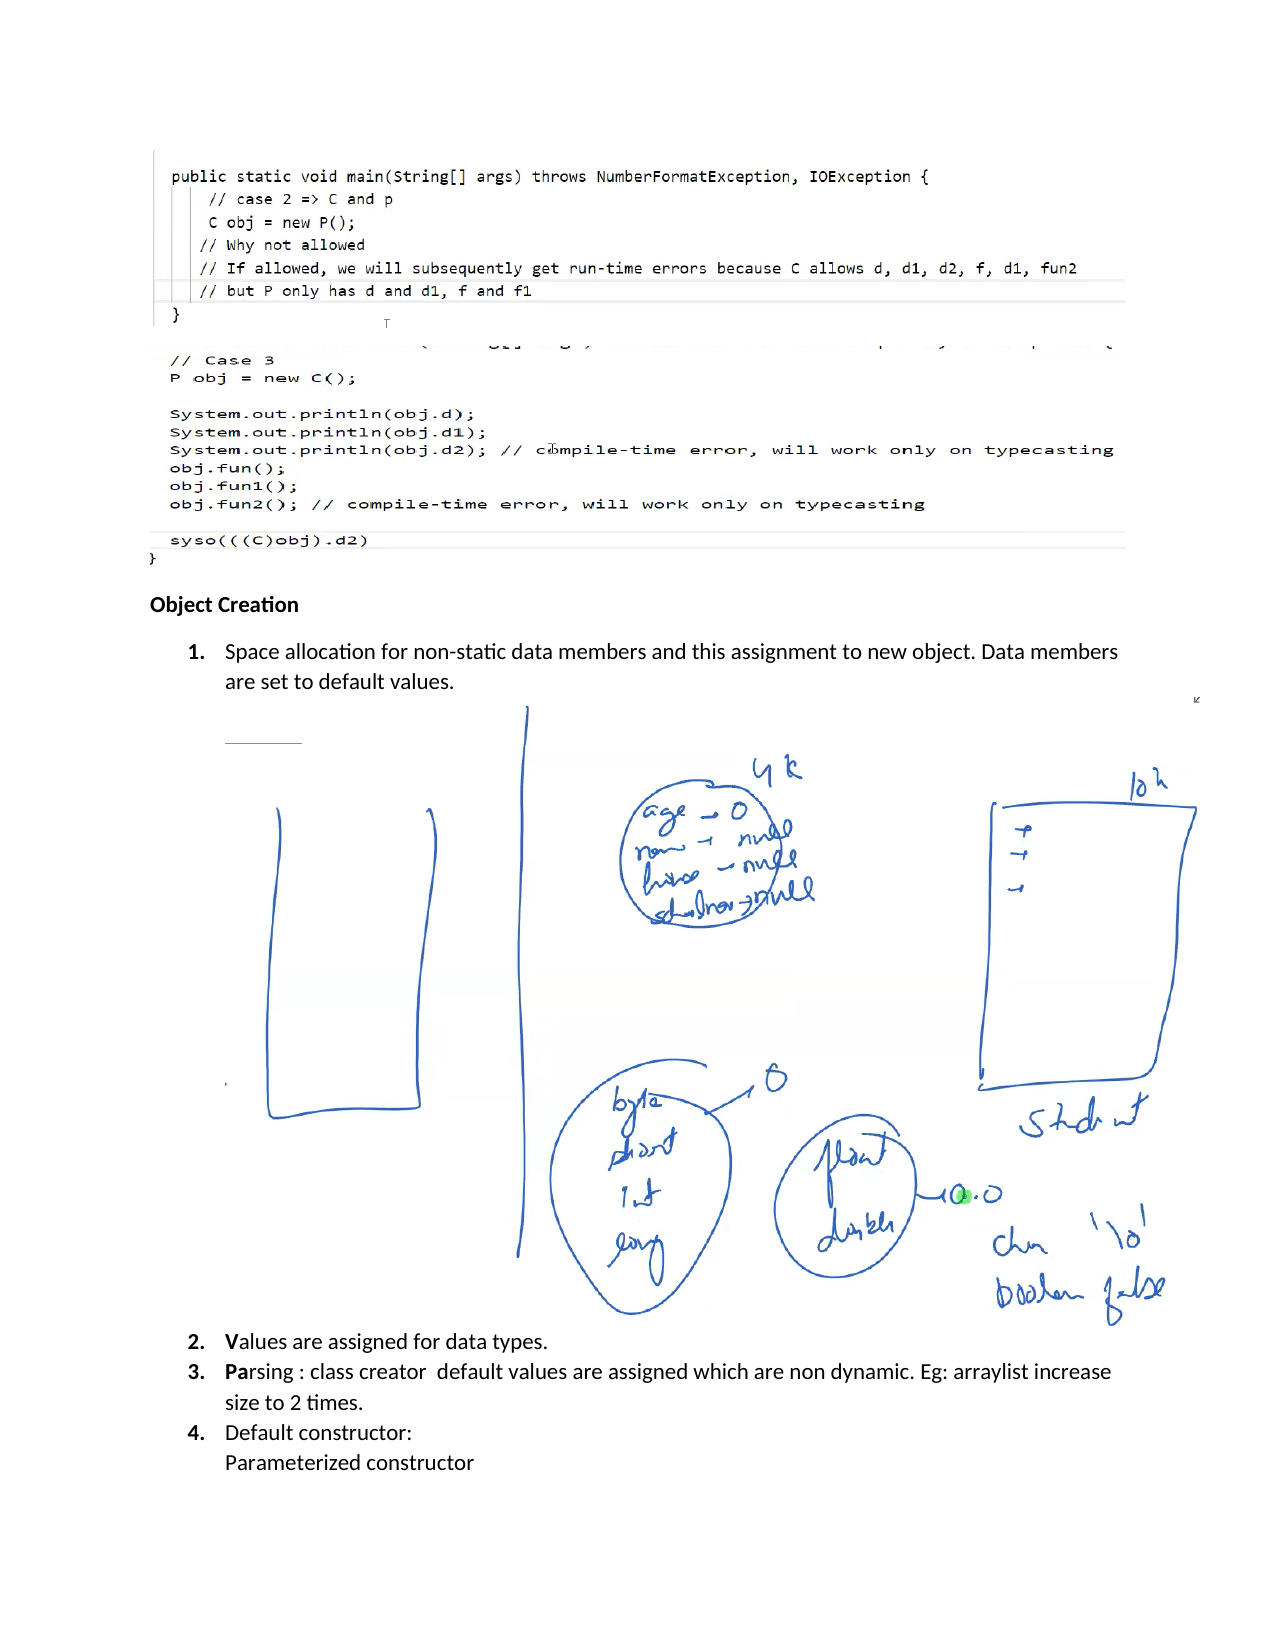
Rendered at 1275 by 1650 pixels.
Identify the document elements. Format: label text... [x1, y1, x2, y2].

picture [150, 150, 1125, 328]
text Object Creation [150, 590, 1125, 618]
list Values are assigned for data types. [187, 1327, 1125, 1355]
picture [225, 697, 1200, 1326]
picture [150, 346, 1125, 572]
list Default constructor: [187, 1418, 1125, 1446]
list Parsing : class creator default values are assigned which are non dynamic. Eg: arraylist increase size to 2 times. [187, 1357, 1125, 1416]
list Parameterized constructor [225, 1448, 1125, 1476]
